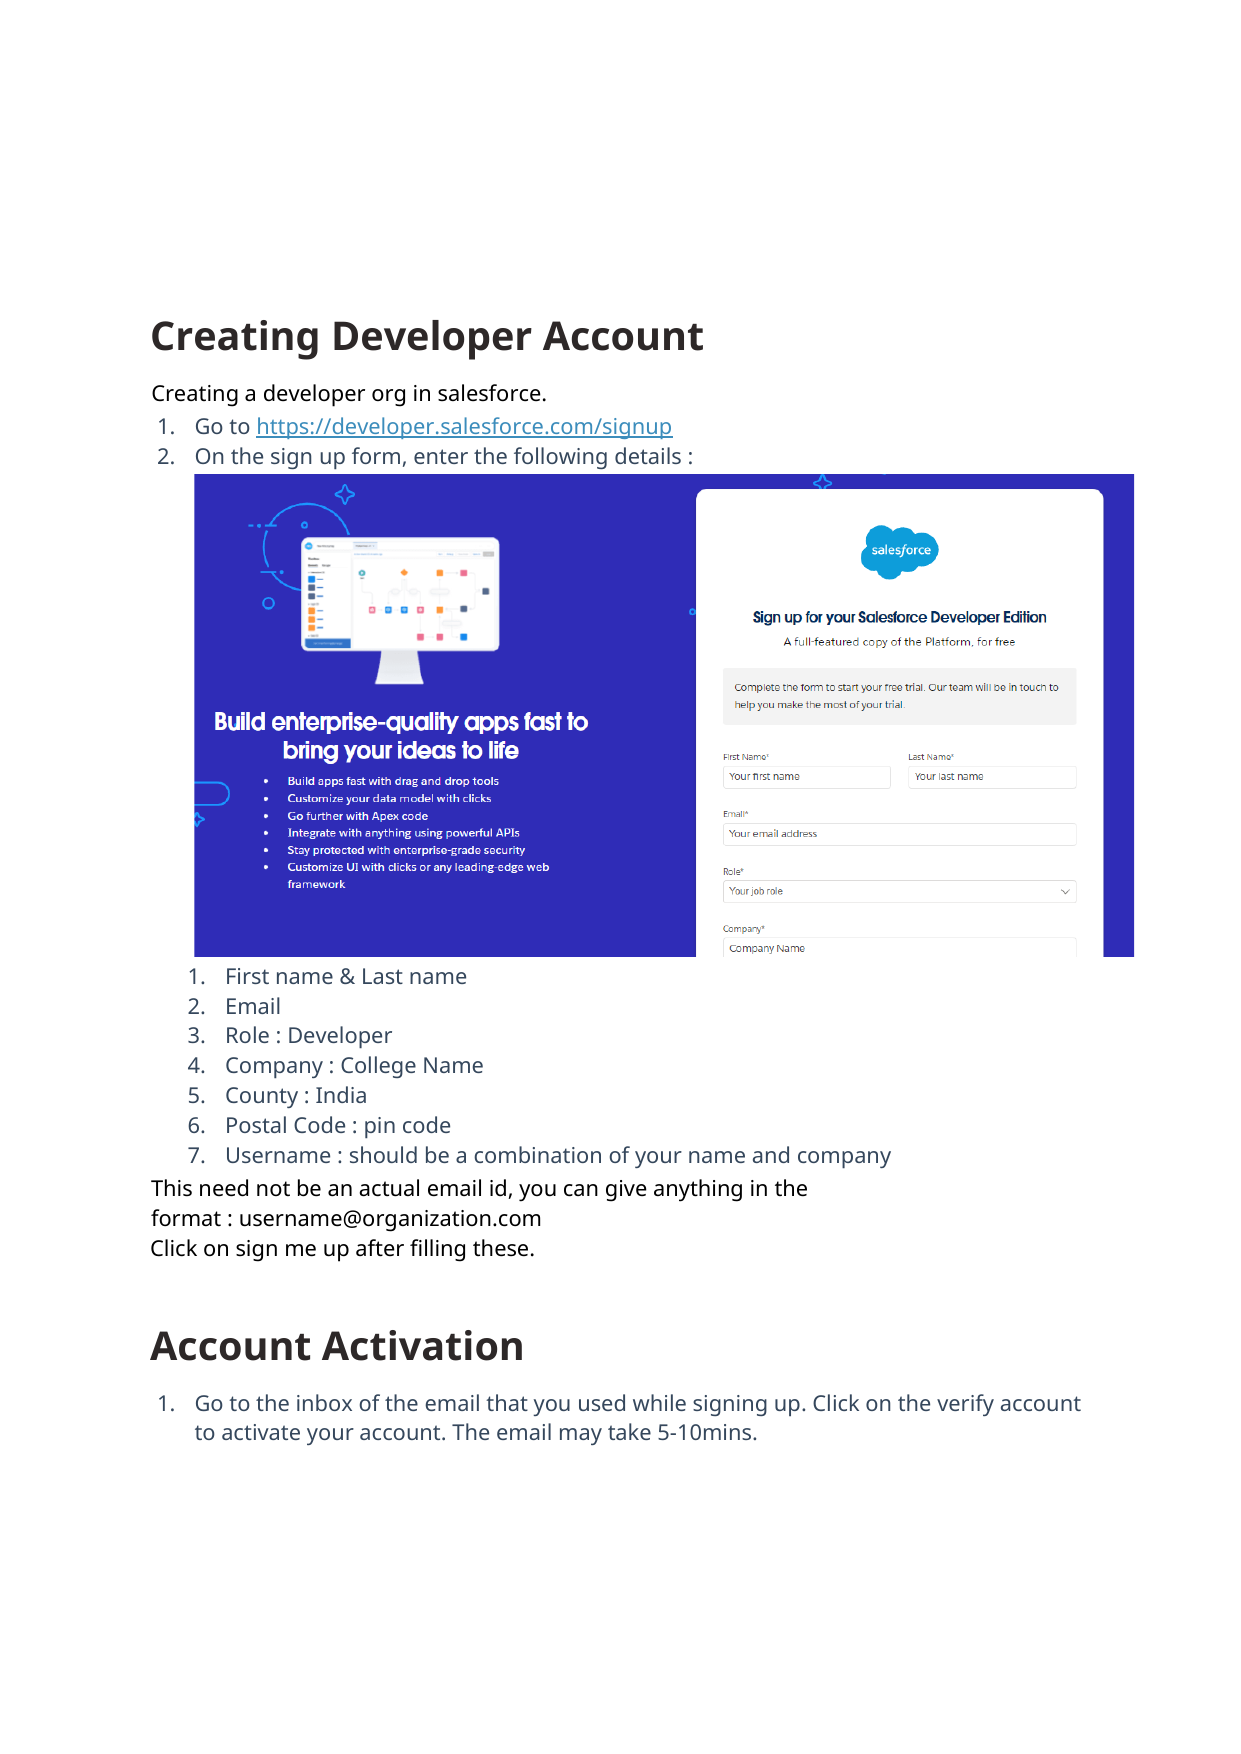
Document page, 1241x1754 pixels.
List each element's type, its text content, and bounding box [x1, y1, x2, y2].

list Company : College Name [187, 1050, 1090, 1080]
picture [194, 474, 1135, 957]
text Creating Developer Account [150, 308, 1090, 362]
text This need not be an actual email id, you can give anything in the format : username@organization.com [151, 1173, 1090, 1233]
list Email [187, 991, 1090, 1021]
text Creating a developer org in salesforce. [151, 377, 1090, 407]
list Postal Code : pin code [187, 1110, 1090, 1140]
list Go to https://developer.salesforce.com/signup [157, 411, 1090, 441]
list County : India [187, 1080, 1090, 1110]
list Go to the inbox of the email that you used while signing up. Click on the verify account to activate your account. The email may take 5-10mins. [157, 1387, 1090, 1447]
list Username : should be a combination of your name and company [187, 1140, 1090, 1169]
text Click on sign me up after filling these. [150, 1233, 1090, 1263]
list First name & Last name [187, 961, 1090, 991]
subtitle Account Activation [150, 1318, 1090, 1372]
list On the sign up form, enter the following details : [157, 441, 1090, 471]
list Role : Developer [187, 1021, 1090, 1050]
